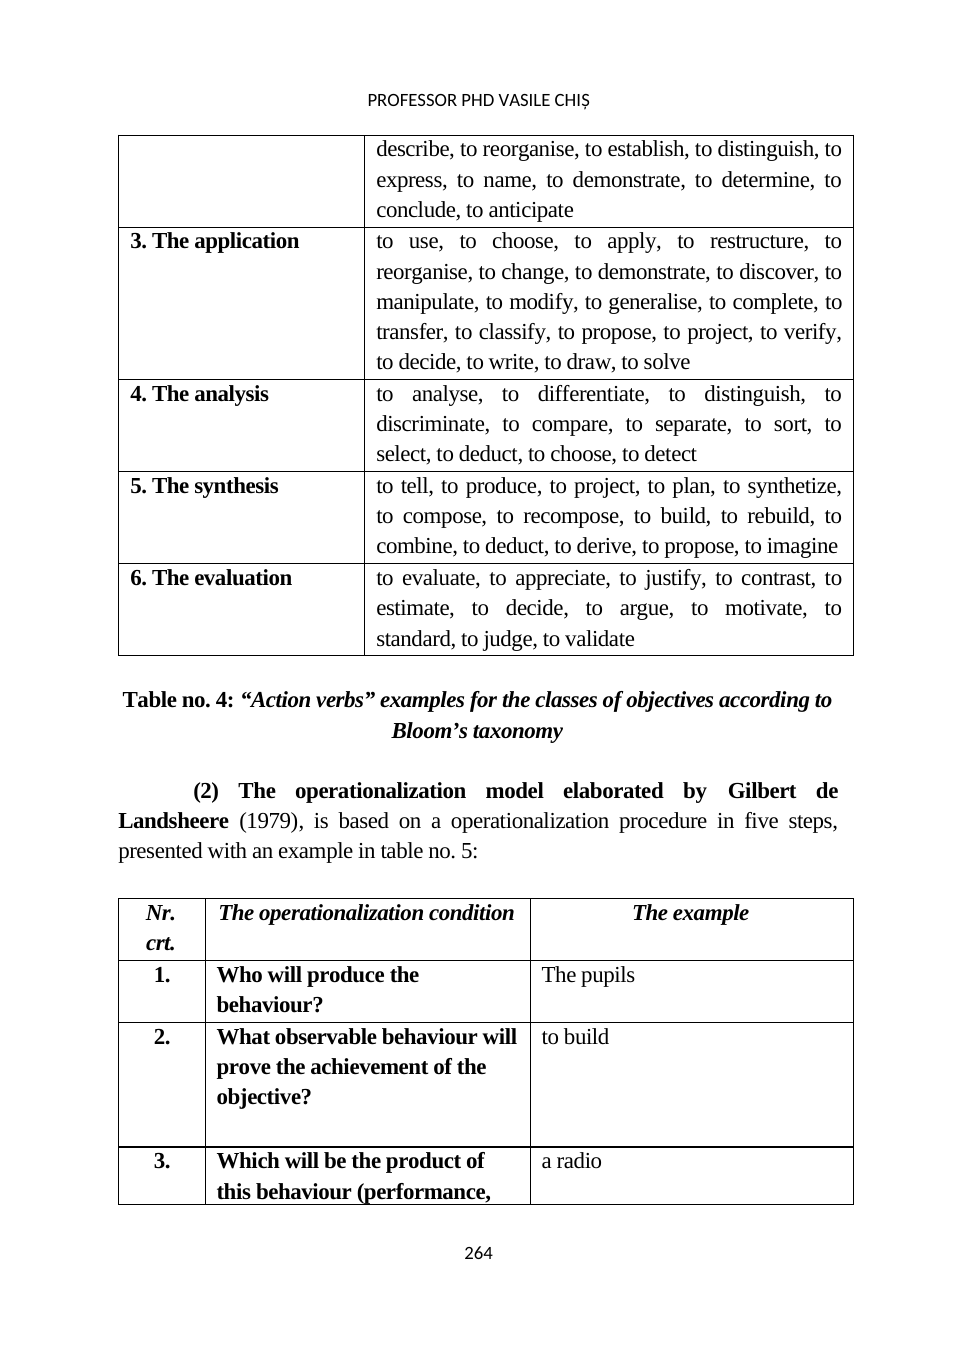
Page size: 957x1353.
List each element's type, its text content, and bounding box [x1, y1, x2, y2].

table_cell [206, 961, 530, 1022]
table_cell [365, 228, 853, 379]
text (2) The operationalization model elaborated by Gilbert de Landsheere (1979), is based on a operationalization procedure in five steps, presented with an example in table no. 5: [118, 777, 838, 864]
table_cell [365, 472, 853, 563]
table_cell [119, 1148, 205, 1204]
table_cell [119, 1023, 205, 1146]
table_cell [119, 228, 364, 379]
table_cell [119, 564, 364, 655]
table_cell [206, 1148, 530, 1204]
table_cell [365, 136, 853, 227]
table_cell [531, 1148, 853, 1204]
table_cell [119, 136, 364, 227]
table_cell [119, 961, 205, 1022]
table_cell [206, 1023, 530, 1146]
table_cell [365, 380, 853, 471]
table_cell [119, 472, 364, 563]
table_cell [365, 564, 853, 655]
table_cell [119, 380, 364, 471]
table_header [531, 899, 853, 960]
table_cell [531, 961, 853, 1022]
text Table no. 4: “Action verbs” examples for the classes of objectives according to Bloom’s taxonomy [118, 687, 838, 743]
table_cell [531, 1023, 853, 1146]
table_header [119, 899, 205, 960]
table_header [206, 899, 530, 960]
